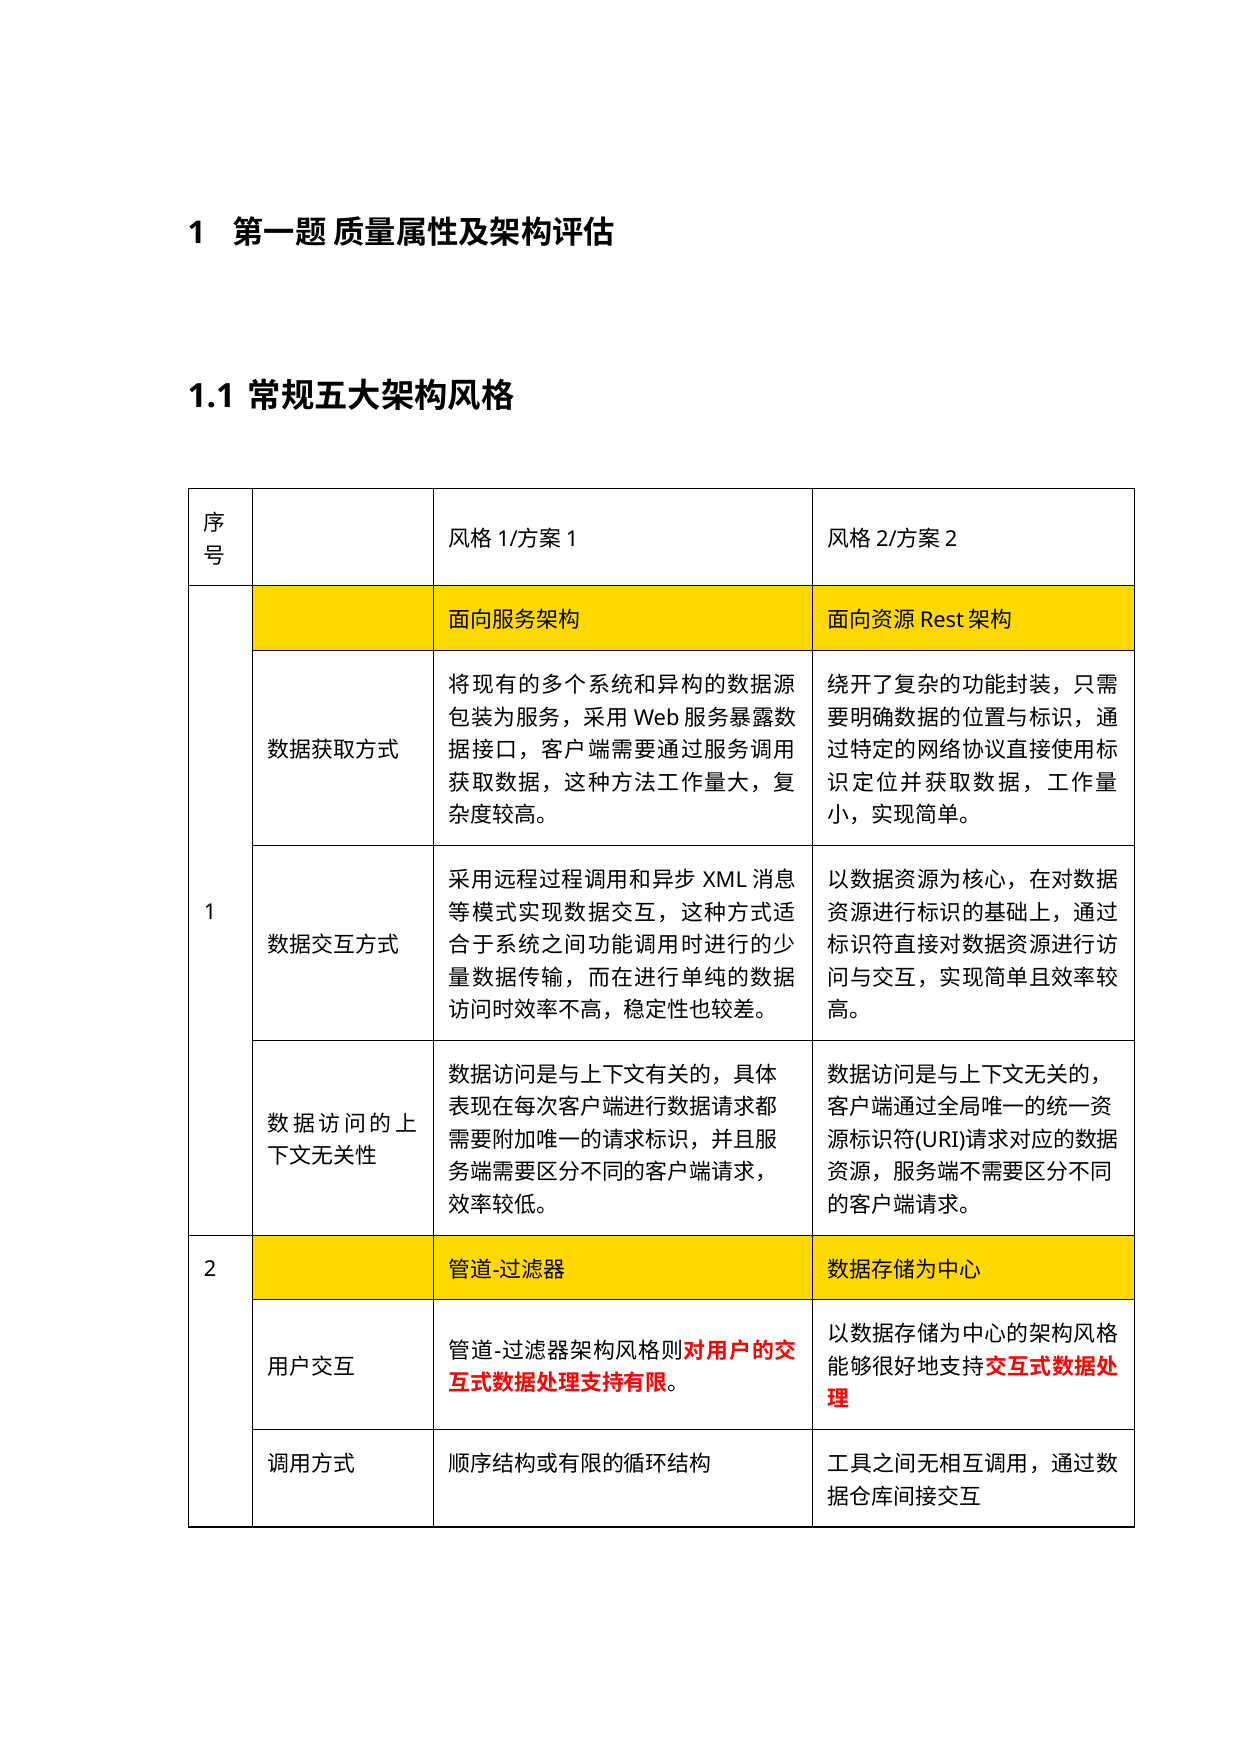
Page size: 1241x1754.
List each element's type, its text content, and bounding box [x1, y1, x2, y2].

table_header 序号 [189, 489, 252, 585]
table_cell 管道-过滤器 [434, 1236, 812, 1299]
table_cell 以数据资源为核心，在对数据资源进行标识的基础上，通过标识符直接对数据资源进行访问与交互，实现简单且效率较高。 [813, 846, 1134, 1040]
table_cell 面向服务架构 [434, 586, 812, 650]
table_cell 面向资源Rest架构 [813, 586, 1134, 650]
table_header 风格2/方案2 [813, 489, 1134, 585]
table_cell 采用远程过程调用和异步XML消息等模式实现数据交互，这种方式适合于系统之间功能调用时进行的少量数据传输，而在进行单纯的数据访问时效率不高，稳定性也较差。 [434, 846, 812, 1040]
table_cell 将现有的多个系统和异构的数据源包装为服务，采用Web服务暴露数据接口，客户端需要通过服务调用获取数据，这种方法工作量大，复杂度较高。 [434, 651, 812, 845]
table_cell 调用方式 [253, 1430, 433, 1526]
table_cell 顺序结构或有限的循环结构 [434, 1430, 812, 1526]
table_cell 1 [189, 586, 252, 1234]
table_cell 管道-过滤器架构风格则对用户的交互式数据处理支持有限。 [434, 1300, 812, 1429]
table_header 风格1/方案1 [434, 489, 812, 585]
table_cell 数据存储为中心 [813, 1236, 1134, 1299]
subtitle 常规五大架构风格 [187, 361, 1053, 426]
table_header [253, 489, 433, 585]
table_cell 绕开了复杂的功能封装，只需要明确数据的位置与标识，通过特定的网络协议直接使用标识定位并获取数据，工作量小，实现简单。 [813, 651, 1134, 845]
table_cell 数据访问的上下文无关性 [253, 1041, 433, 1234]
table_cell [253, 1236, 433, 1299]
table_cell 2 [189, 1236, 252, 1526]
table_cell 数据访问是与上下文有关的，具体表现在每次客户端进行数据请求都需要附加唯一的请求标识，并且服务端需要区分不同的客户端请求，效率较低。 [434, 1041, 812, 1234]
subtitle 第一题 质量属性及架构评估 [187, 197, 1053, 262]
table_cell 以数据存储为中心的架构风格能够很好地支持交互式数据处理 [813, 1300, 1134, 1429]
table_cell 工具之间无相互调用，通过数据仓库间接交互 [813, 1430, 1134, 1526]
table_cell [253, 586, 433, 650]
table_cell 数据获取方式 [253, 651, 433, 845]
table_cell 数据交互方式 [253, 846, 433, 1040]
table_cell 用户交互 [253, 1300, 433, 1429]
table_cell 数据访问是与上下文无关的，客户端通过全局唯一的统一资源标识符(URI)请求对应的数据资源，服务端不需要区分不同的客户端请求。 [813, 1041, 1134, 1234]
